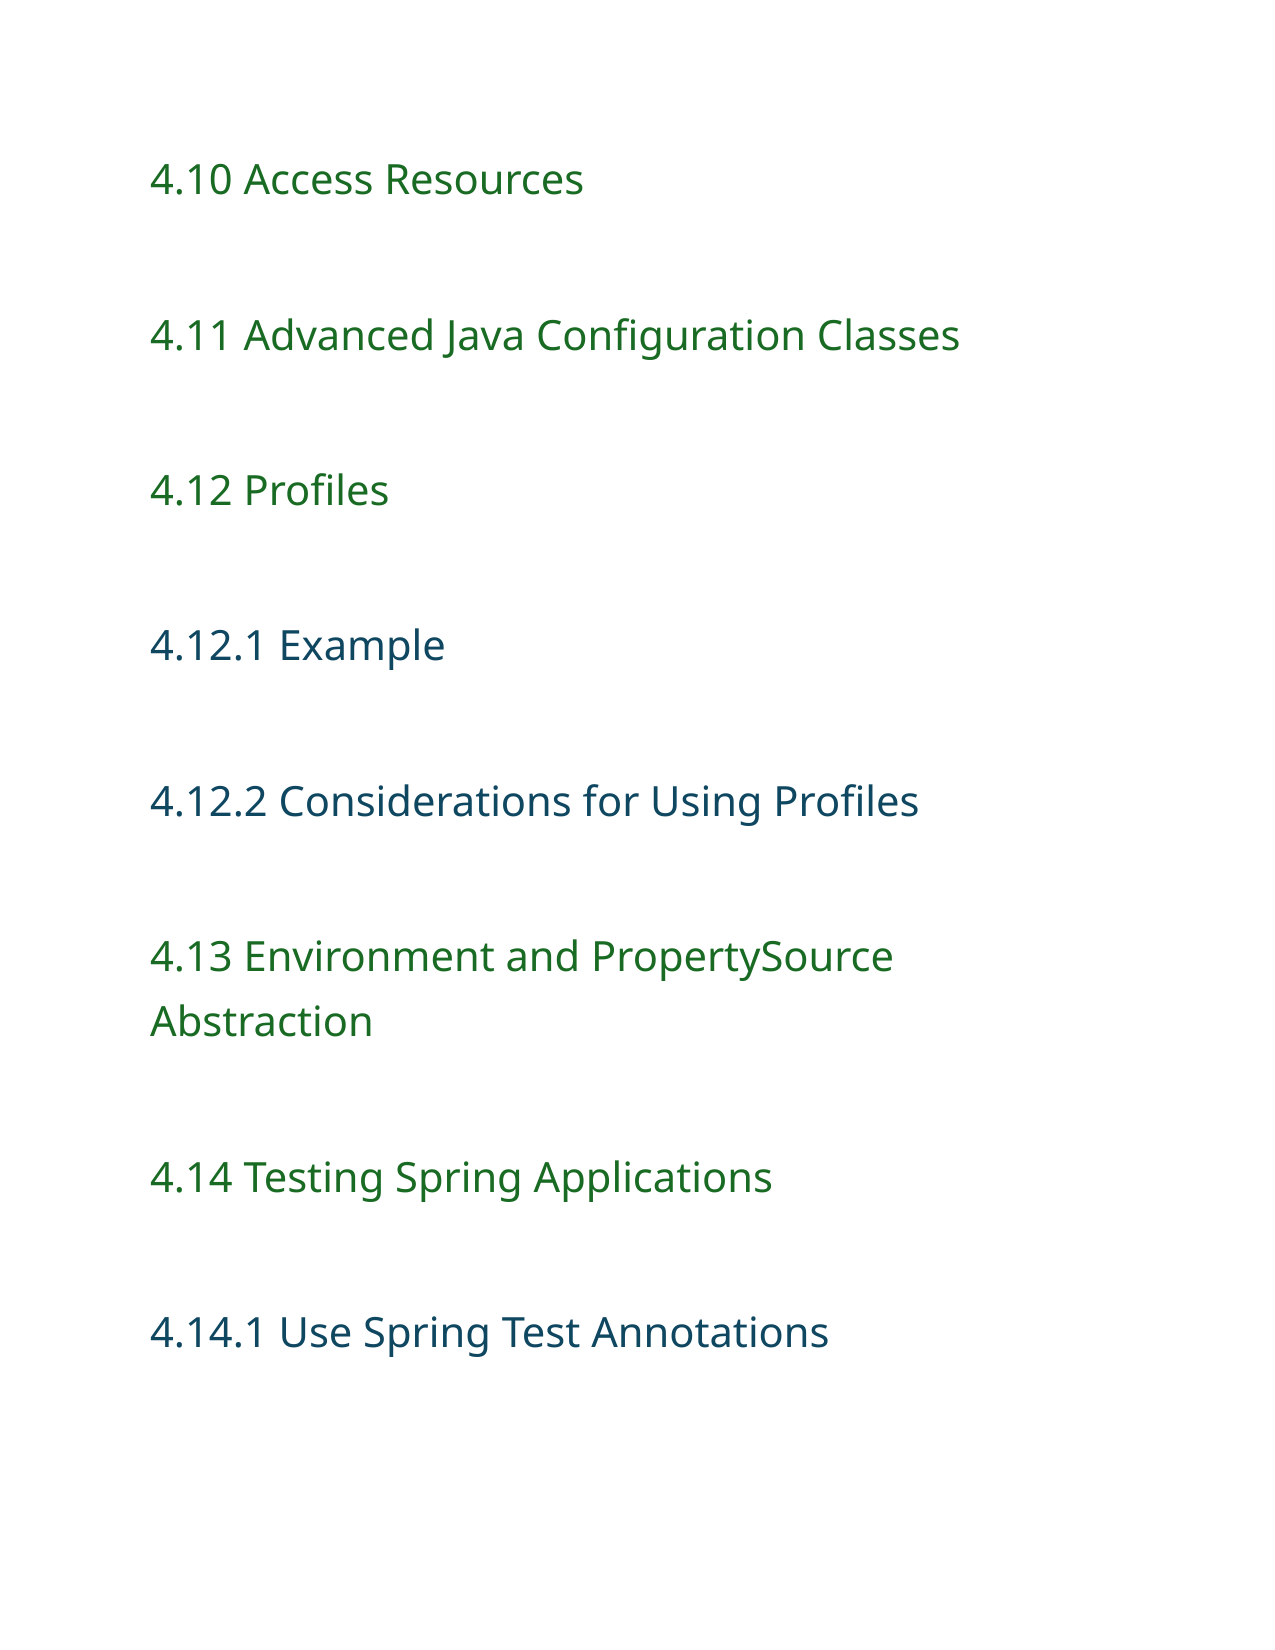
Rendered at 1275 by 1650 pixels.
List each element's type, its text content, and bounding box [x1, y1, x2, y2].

subtitle 4.14.1 Use Spring Test Annotations [150, 1303, 1125, 1360]
subtitle 4.12 Profiles [150, 461, 1125, 518]
subtitle 4.13 Environment and PropertySource Abstraction [150, 927, 1125, 1049]
subtitle 4.10 Access Resources [150, 150, 1125, 207]
subtitle 4.12.1 Example [150, 616, 1125, 673]
subtitle 4.11 Advanced Java Configuration Classes [150, 305, 1125, 362]
subtitle 4.14 Testing Spring Applications [150, 1148, 1125, 1204]
subtitle 4.12.2 Considerations for Using Profiles [150, 772, 1125, 828]
